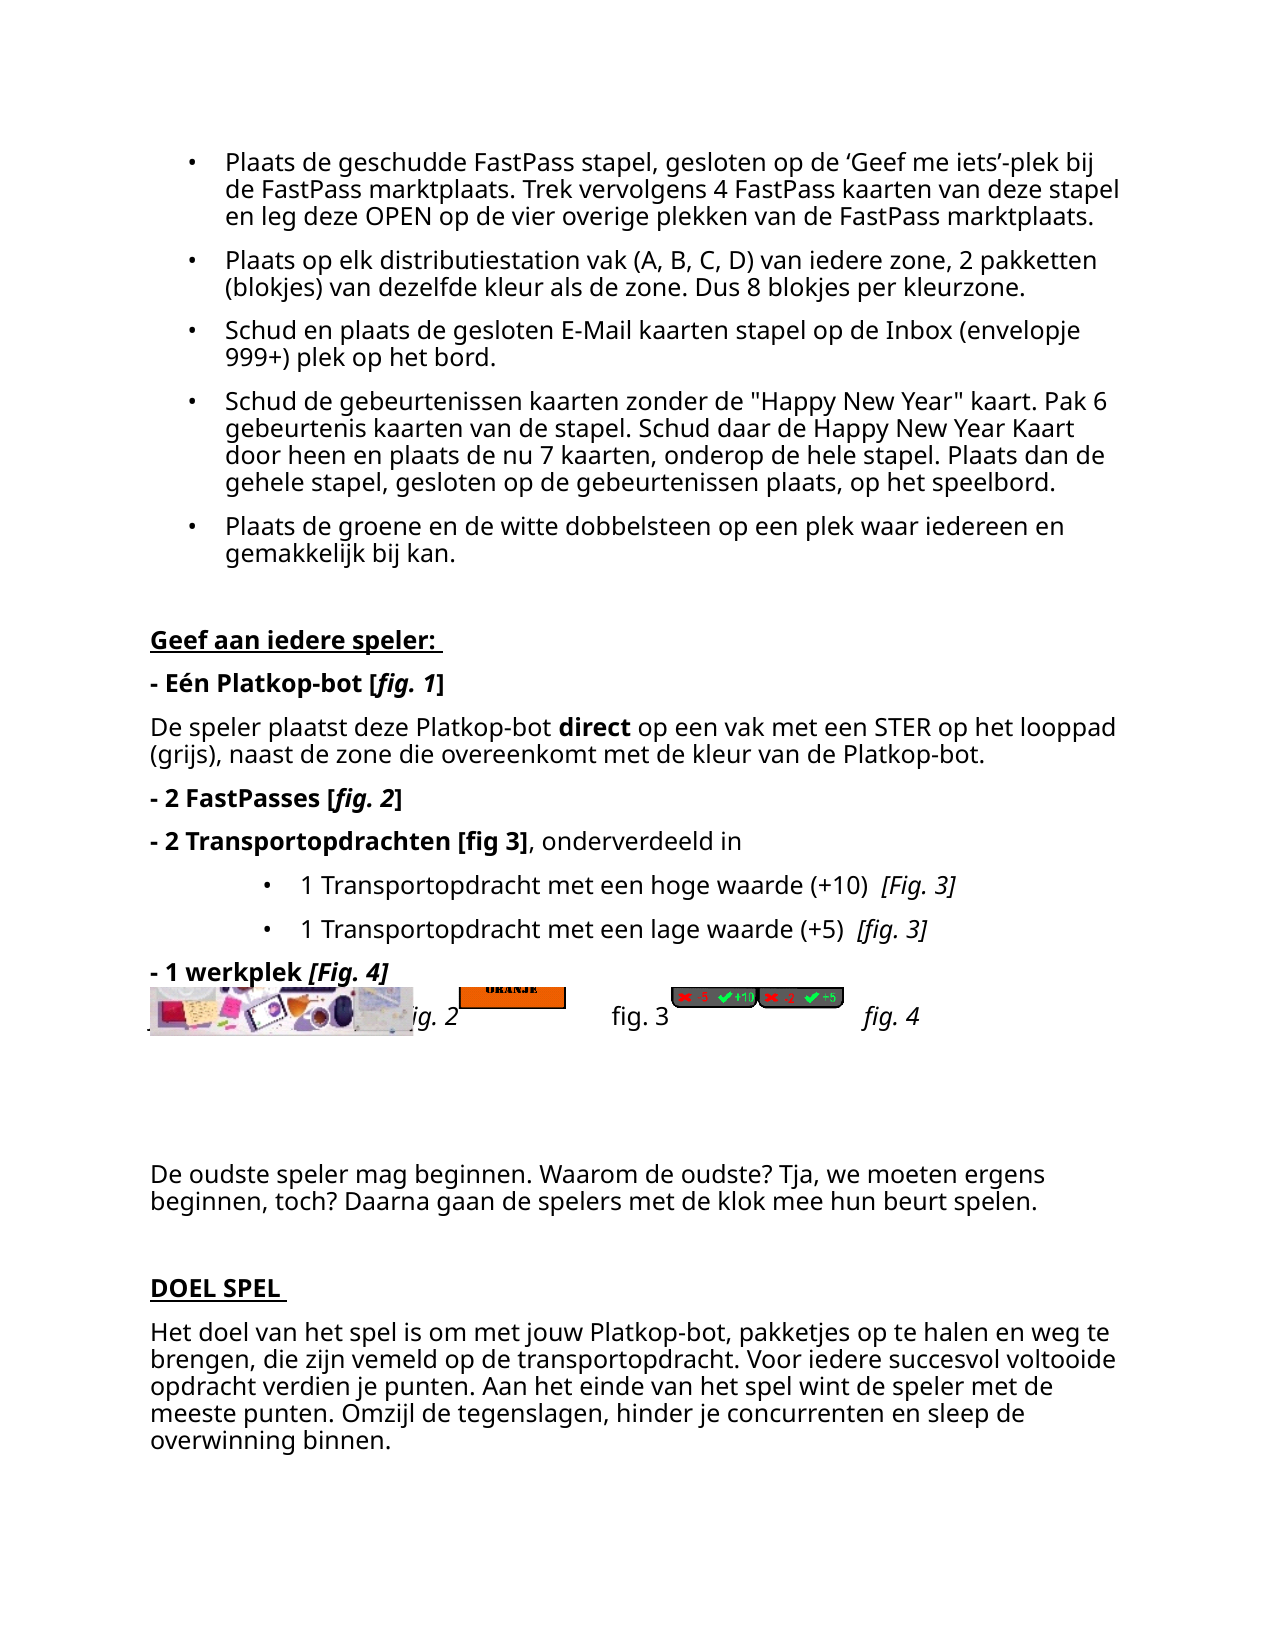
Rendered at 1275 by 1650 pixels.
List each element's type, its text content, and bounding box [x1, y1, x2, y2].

list Schud en plaats de gesloten E-Mail kaarten stapel op de Inbox (envelopje 999+) plek op het bord. [187, 318, 1125, 372]
text fig.1 fig. 2 fig. 3 fig. 4 [150, 1004, 1125, 1058]
list 1 Transportopdracht met een lage waarde (+5) [fig. 3] [262, 917, 1125, 943]
list Plaats de geschudde FastPass stapel, gesloten op de ‘Geef me iets’-plek bij de FastPass marktplaats. Trek vervolgens 4 FastPass kaarten van deze stapel en leg deze OPEN op de vier overige plekken van de FastPass marktplaats. [187, 150, 1125, 231]
text Het doel van het spel is om met jouw Platkop-bot, pakketjes op te halen en weg te brengen, die zijn vemeld op de transportopdracht. Voor iedere succesvol voltooide opdracht verdien je punten. Aan het einde van het spel wint de speler met de meeste punten. Omzijl de tegenslagen, hinder je concurrenten en sleep de overwinning binnen. [150, 1320, 1125, 1454]
list Schud de gebeurtenissen kaarten zonder de "Happy New Year" kaart. Pak 6 gebeurtenis kaarten van de stapel. Schud daar de Happy New Year Kaart door heen en plaats de nu 7 kaarten, onderop de hele stapel. Plaats dan de gehele stapel, gesloten op de gebeurtenissen plaats, op het speelbord. [187, 389, 1125, 497]
text - Eén Platkop-bot [fig. 1] [150, 671, 1125, 698]
text DOEL SPEL [150, 1276, 1125, 1303]
text Geef aan iedere speler: [150, 628, 1125, 655]
list Plaats de groene en de witte dobbelsteen op een plek waar iedereen en gemakkelijk bij kan. [187, 513, 1125, 567]
list 1 Transportopdracht met een hoge waarde (+10) [Fig. 3] [262, 873, 1125, 900]
text - 1 werkplek [Fig. 4] [150, 960, 1125, 987]
text De oudste speler mag beginnen. Waarom de oudste? Tja, we moeten ergens beginnen, toch? Daarna gaan de spelers met de klok mee hun beurt spelen. [150, 1162, 1125, 1216]
text - 2 Transportopdrachten [fig 3], onderverdeeld in [150, 829, 1125, 856]
text De speler plaatst deze Platkop-bot direct op een vak met een STER op het looppad (grijs), naast de zone die overeenkomt met de kleur van de Platkop-bot. [150, 715, 1125, 769]
list Plaats op elk distributiestation vak (A, B, C, D) van iedere zone, 2 pakketten (blokjes) van dezelfde kleur als de zone. Dus 8 blokjes per kleurzone. [187, 248, 1125, 302]
text - 2 FastPasses [fig. 2] [150, 786, 1125, 813]
